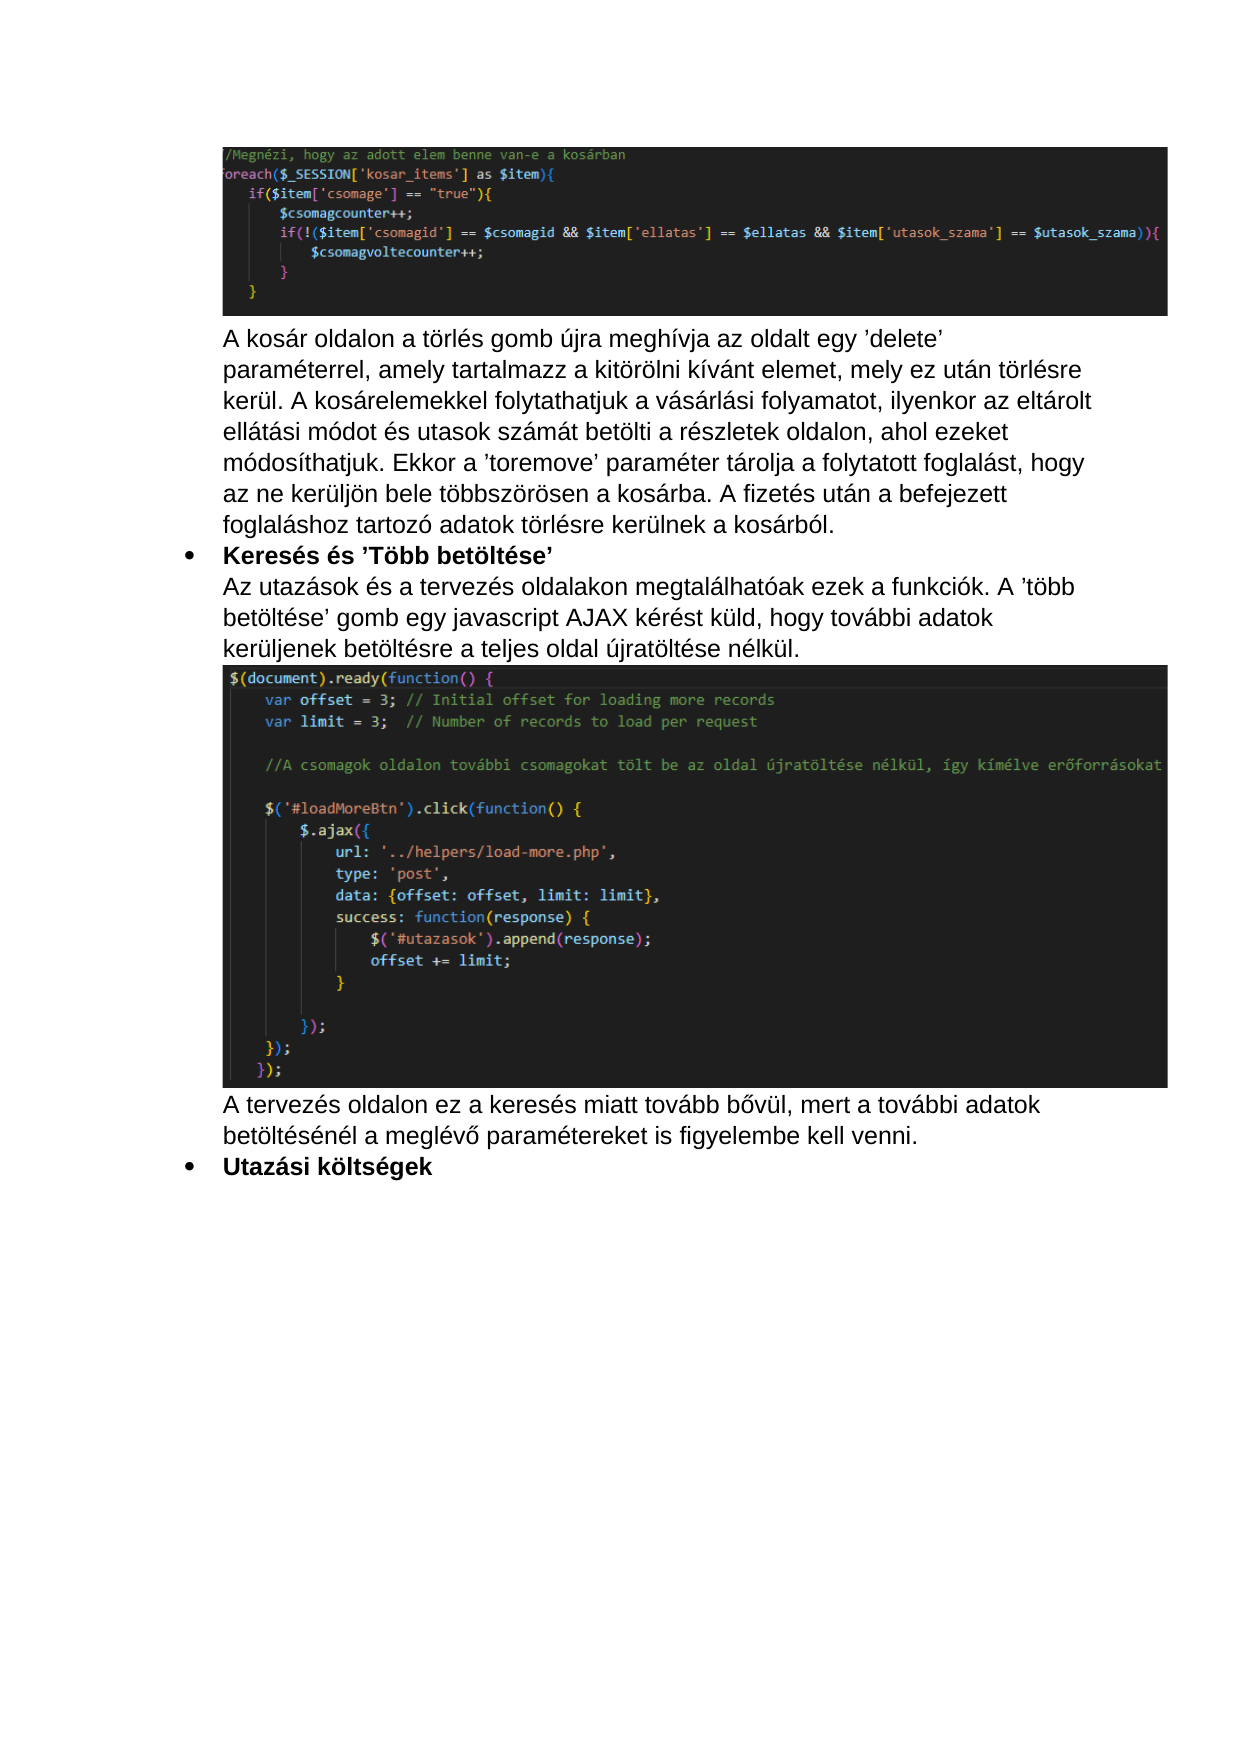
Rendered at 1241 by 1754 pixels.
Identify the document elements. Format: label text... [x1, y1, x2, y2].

list Az utazások és a tervezés oldalakon megtalálhatóak ezek a funkciók. A ’több betöltése’ gomb egy javascript AJAX kérést küld, hogy további adatok kerüljenek betöltésre a teljes oldal újratöltése nélkül. [223, 572, 1093, 665]
list Utazási költségek [185, 1152, 1093, 1181]
list A tervezés oldalon ez a keresés miatt tovább bővül, mert a további adatok betöltésénél a meglévő paramétereket is figyelembe kell venni. [223, 1089, 1093, 1149]
picture [222, 147, 1168, 316]
list Keresés és ’Több betöltése’ [185, 541, 1093, 570]
picture [222, 665, 1168, 1088]
